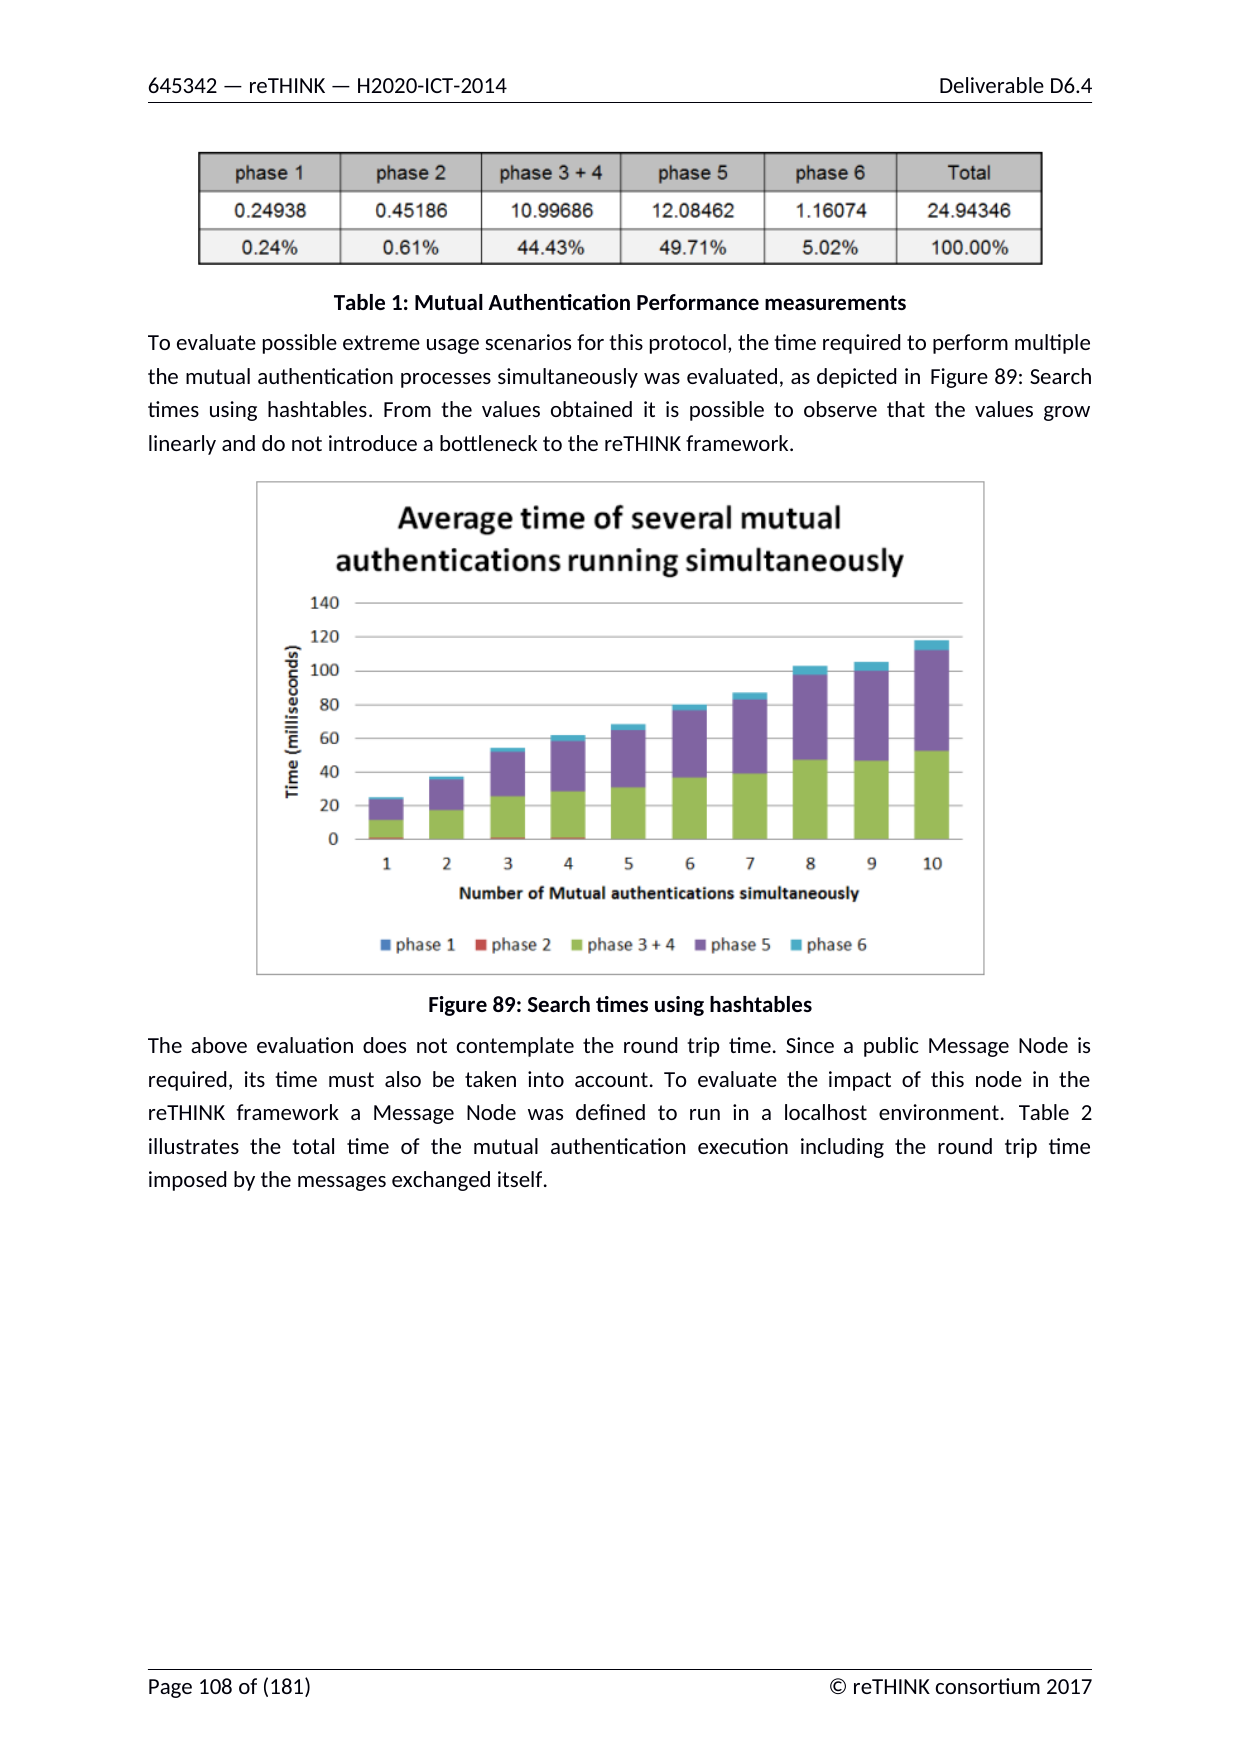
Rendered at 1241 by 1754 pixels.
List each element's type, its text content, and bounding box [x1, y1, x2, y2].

picture [192, 147, 1049, 270]
picture [250, 475, 990, 979]
text To evaluate possible extreme usage scenarios for this protocol, the time required to perform multiple the mutual authentication processes simultaneously was evaluated, as depicted in Figure 89: Search times using hashtables. From the values obtained it is possible to observe that the values grow linearly and do not introduce a bottleneck to the reTHINK framework. [148, 328, 1092, 457]
text The above evaluation does not contemplate the round trip time. Since a public Message Node is required, its time must also be taken into account. To evaluate the impact of this node in the reTHINK framework a Message Node was defined to run in a localhost environment. Table 2 illustrates the total time of the mutual authentication execution including the round trip time imposed by the messages exchanged itself. [148, 1031, 1092, 1193]
